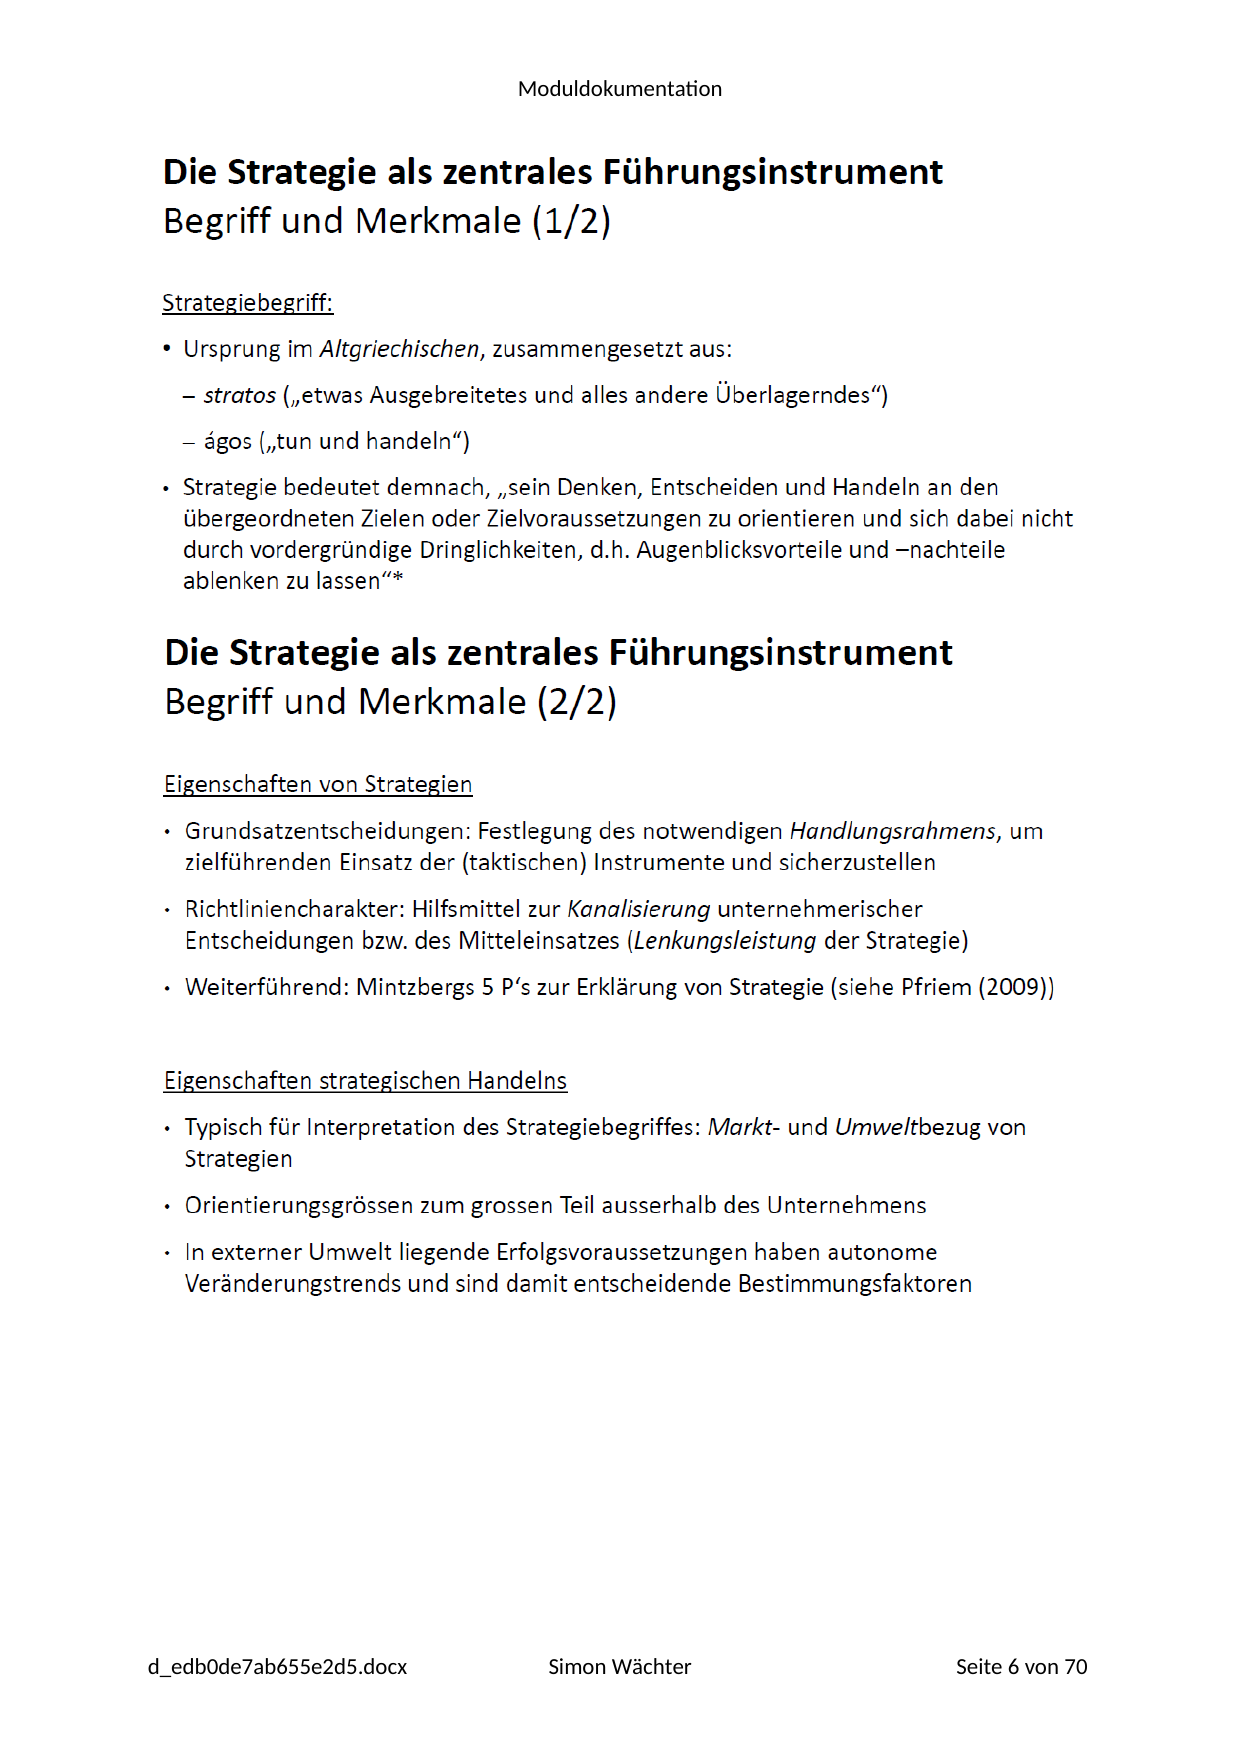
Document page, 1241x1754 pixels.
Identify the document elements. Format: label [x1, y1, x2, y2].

picture [147, 147, 1093, 609]
picture [147, 627, 1093, 1313]
